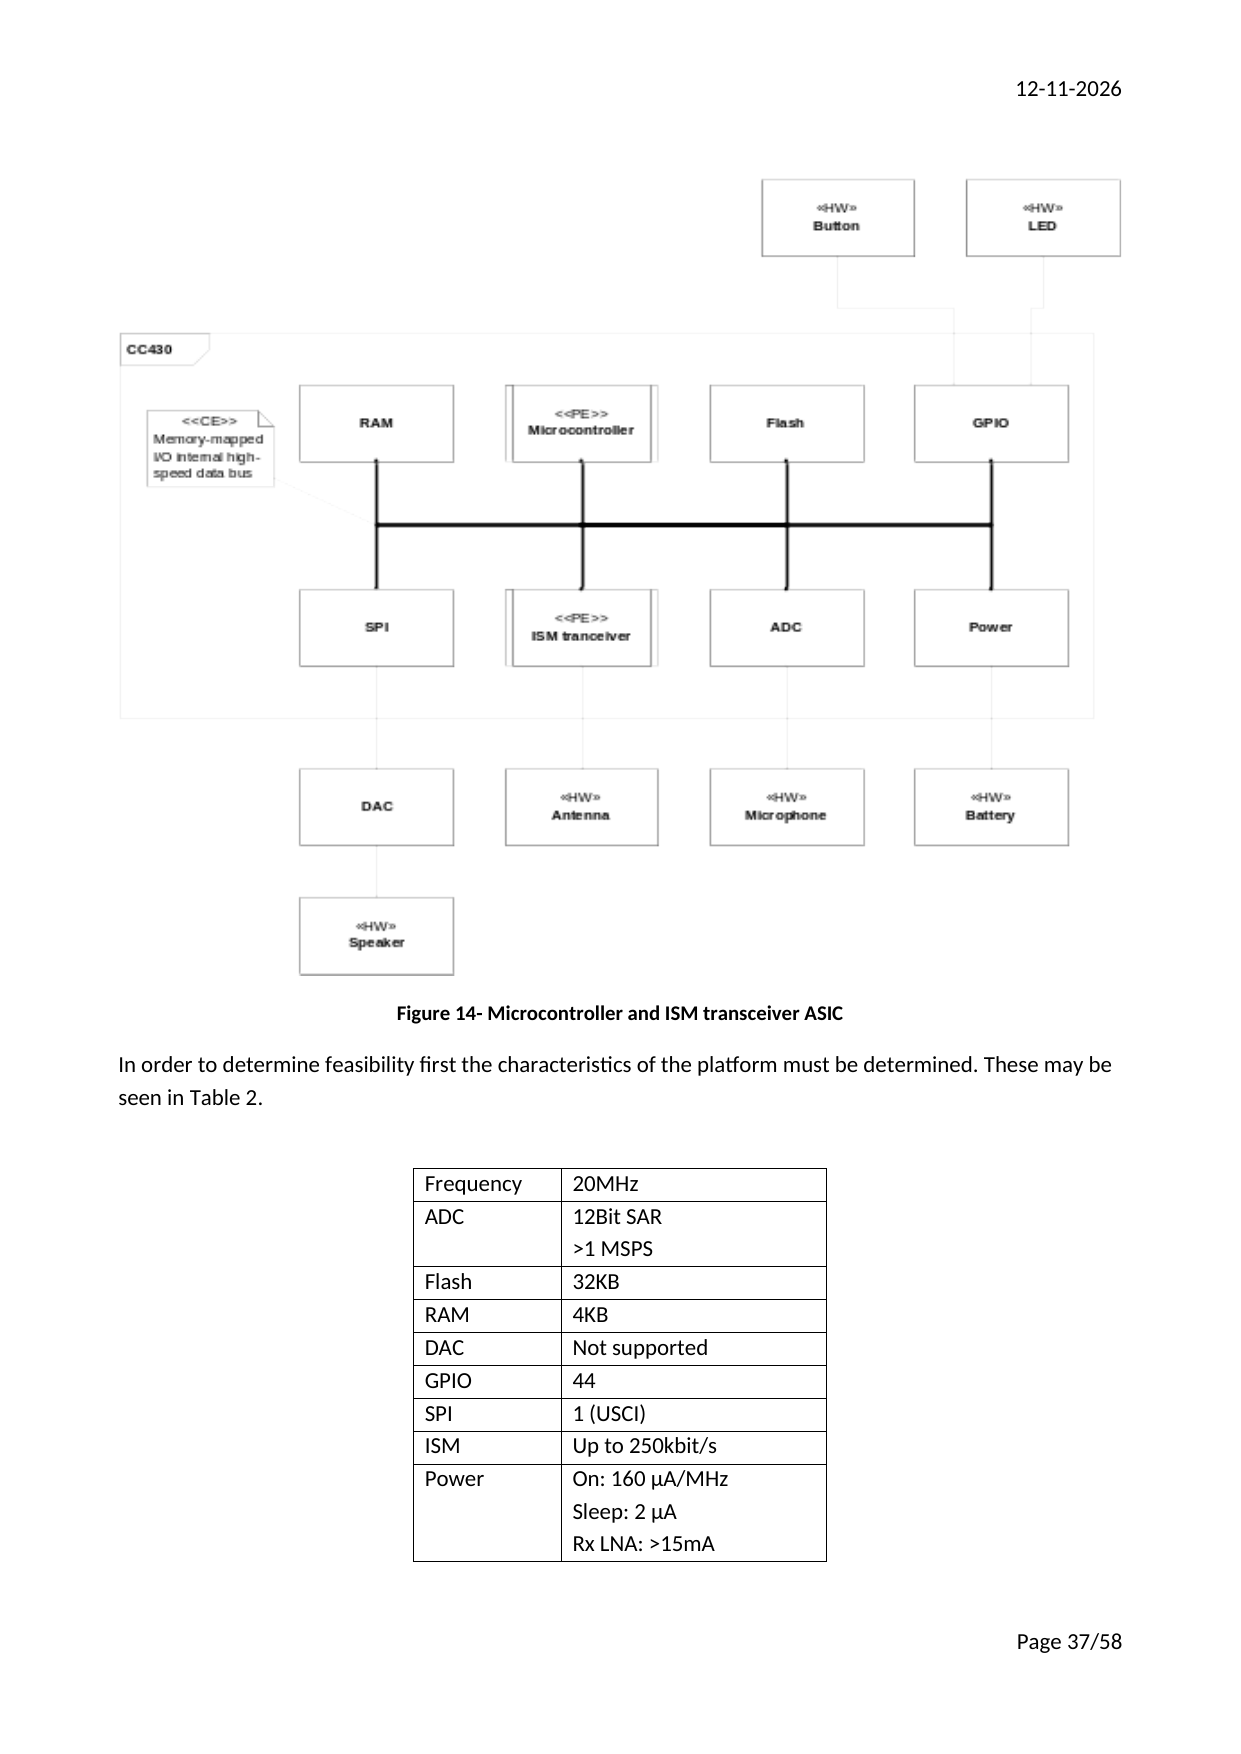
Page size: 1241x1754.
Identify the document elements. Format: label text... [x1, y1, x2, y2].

table_cell 1 (USCI) [562, 1399, 826, 1431]
table_cell 44 [562, 1366, 826, 1398]
table_cell Flash [414, 1267, 561, 1299]
table_cell RAM [414, 1300, 561, 1332]
table_cell 4KB [562, 1300, 826, 1332]
table_cell DAC [414, 1333, 561, 1365]
table_cell 12Bit SAR >1 MSPS [562, 1202, 826, 1266]
table_cell 32KB [562, 1267, 826, 1299]
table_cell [562, 1465, 826, 1561]
text Figure 14- Microcontroller and ISM transceiver ASIC [118, 1001, 1122, 1026]
table_cell ISM [414, 1432, 561, 1463]
table_cell Power [414, 1465, 561, 1561]
table_cell GPIO [414, 1366, 561, 1398]
table_cell SPI [414, 1399, 561, 1431]
table_cell Up to 250kbit/s [562, 1432, 826, 1463]
table_cell Not supported [562, 1333, 826, 1365]
table_header Frequency [414, 1169, 561, 1201]
table_header 20MHz [562, 1169, 826, 1201]
table_cell ADC [414, 1202, 561, 1266]
text In order to determine feasibility first the characteristics of the platform must be determined. These may be seen in Table 2. [118, 1051, 1122, 1111]
